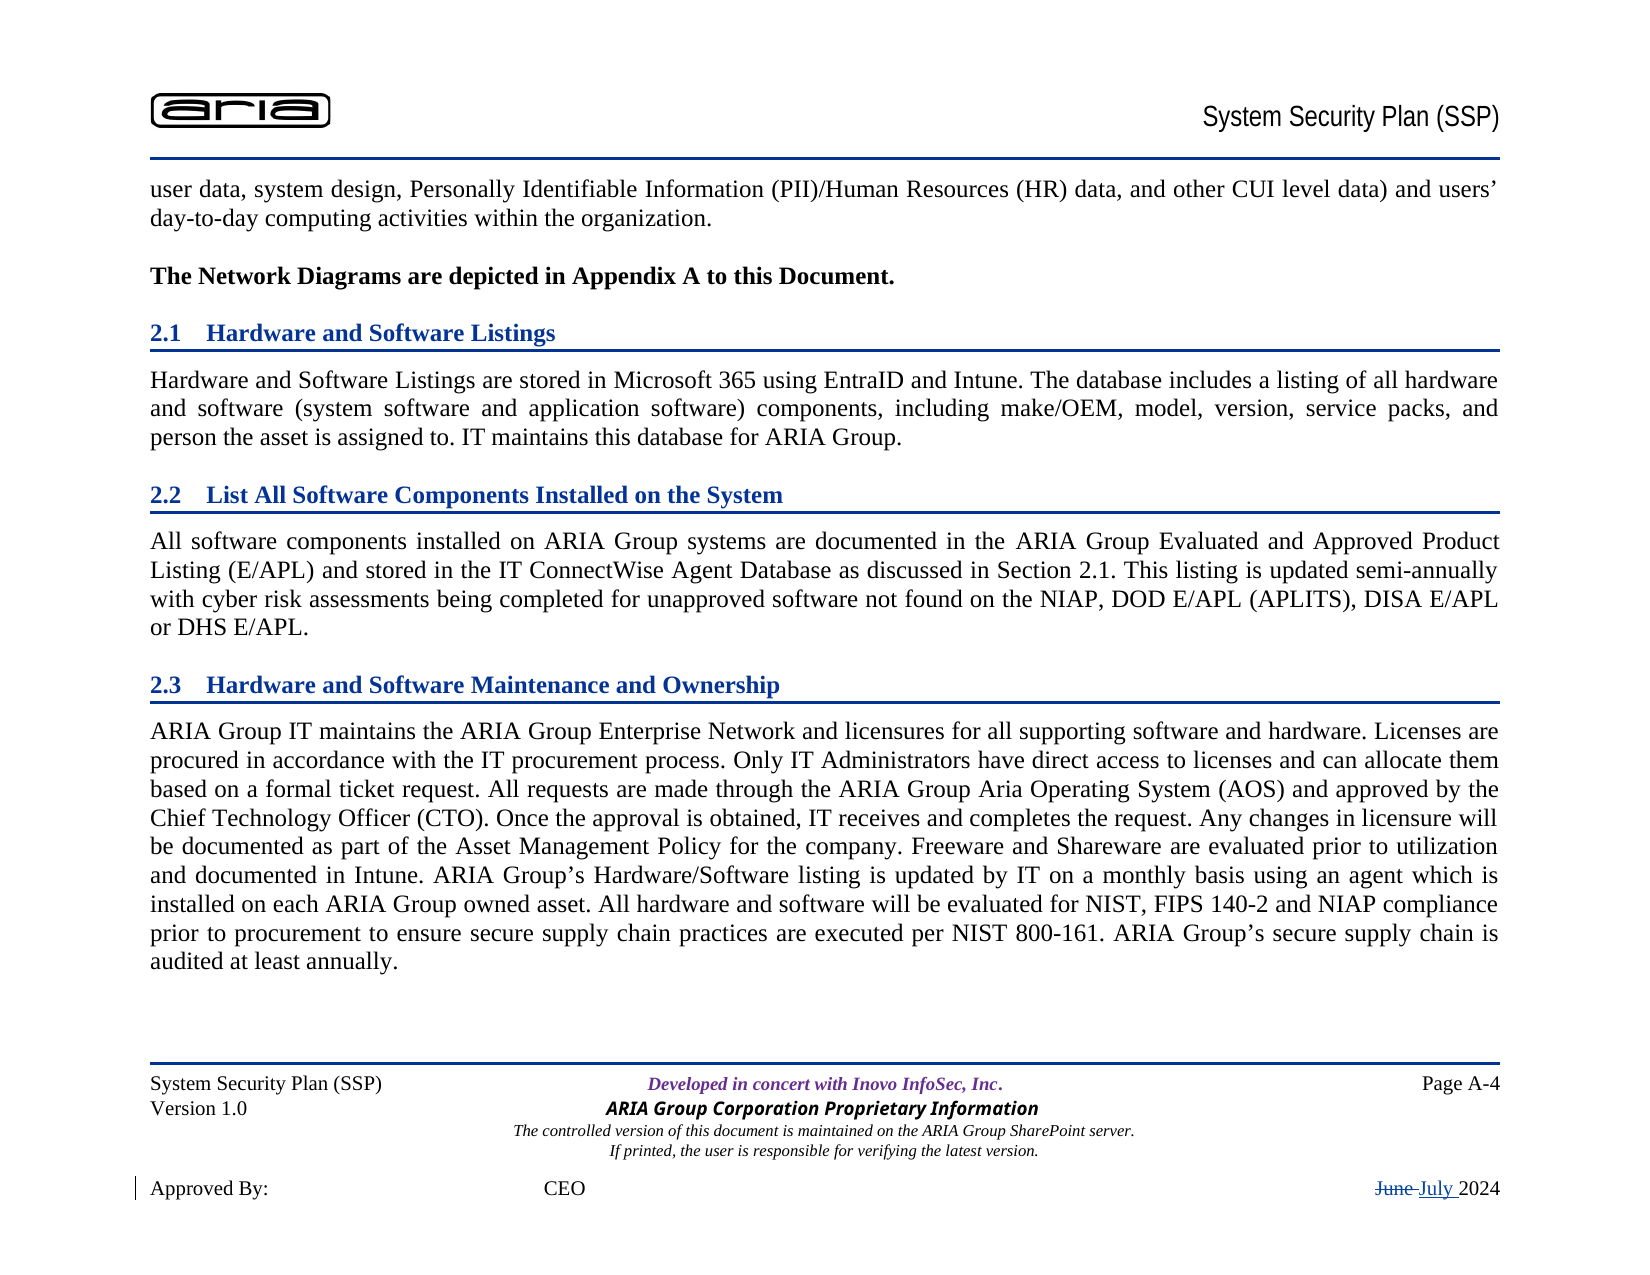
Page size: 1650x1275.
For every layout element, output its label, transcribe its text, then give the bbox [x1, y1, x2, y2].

picture [150, 87, 331, 132]
subtitle Hardware and Software Listings [150, 318, 1500, 349]
subtitle Hardware and Software Maintenance and Ownership [150, 670, 1500, 701]
text The Network Diagrams are depicted in Appendix A to this Document. [150, 261, 1500, 289]
subtitle List All Software Components Installed on the System [150, 480, 1500, 511]
text All software components installed on ARIA Group systems are documented in the ARIA Group Evaluated and Approved Product Listing (E/APL) and stored in the IT ConnectWise Agent Database as discussed in Section 2.1. This listing is updated semi-annually with cyber risk assessments being completed for unapproved software not found on the NIAP, DOD E/APL (APLITS), DISA E/APL or DHS E/APL. [150, 526, 1500, 641]
text ARIA Group IT maintains the ARIA Group Enterprise Network and licensures for all supporting software and hardware. Licenses are procured in accordance with the IT procurement process. Only IT Administrators have direct access to licenses and can allocate them based on a formal ticket request. All requests are made through the ARIA Group Aria Operating System (AOS) and approved by the Chief Technology Officer (CTO). Once the approval is obtained, IT receives and completes the request. Any changes in licensure will be documented as part of the Asset Management Policy for the company. Freeware and Shareware are evaluated prior to utilization and documented in Intune. ARIA Group’s Hardware/Software listing is updated by IT on a monthly basis using an agent which is installed on each ARIA Group owned asset. All hardware and software will be evaluated for NIST, FIPS 140-2 and NIAP compliance prior to procurement to ensure secure supply chain practices are executed per NIST 800-161. ARIA Group’s secure supply chain is audited at least annually. [150, 716, 1500, 975]
text Hardware and Software Listings are stored in Microsoft 365 using EntraID and Intune. The database includes a listing of all hardware and software (system software and application software) components, including make/OEM, model, version, service packs, and person the asset is assigned to. IT maintains this database for ARIA Group. [150, 365, 1500, 451]
